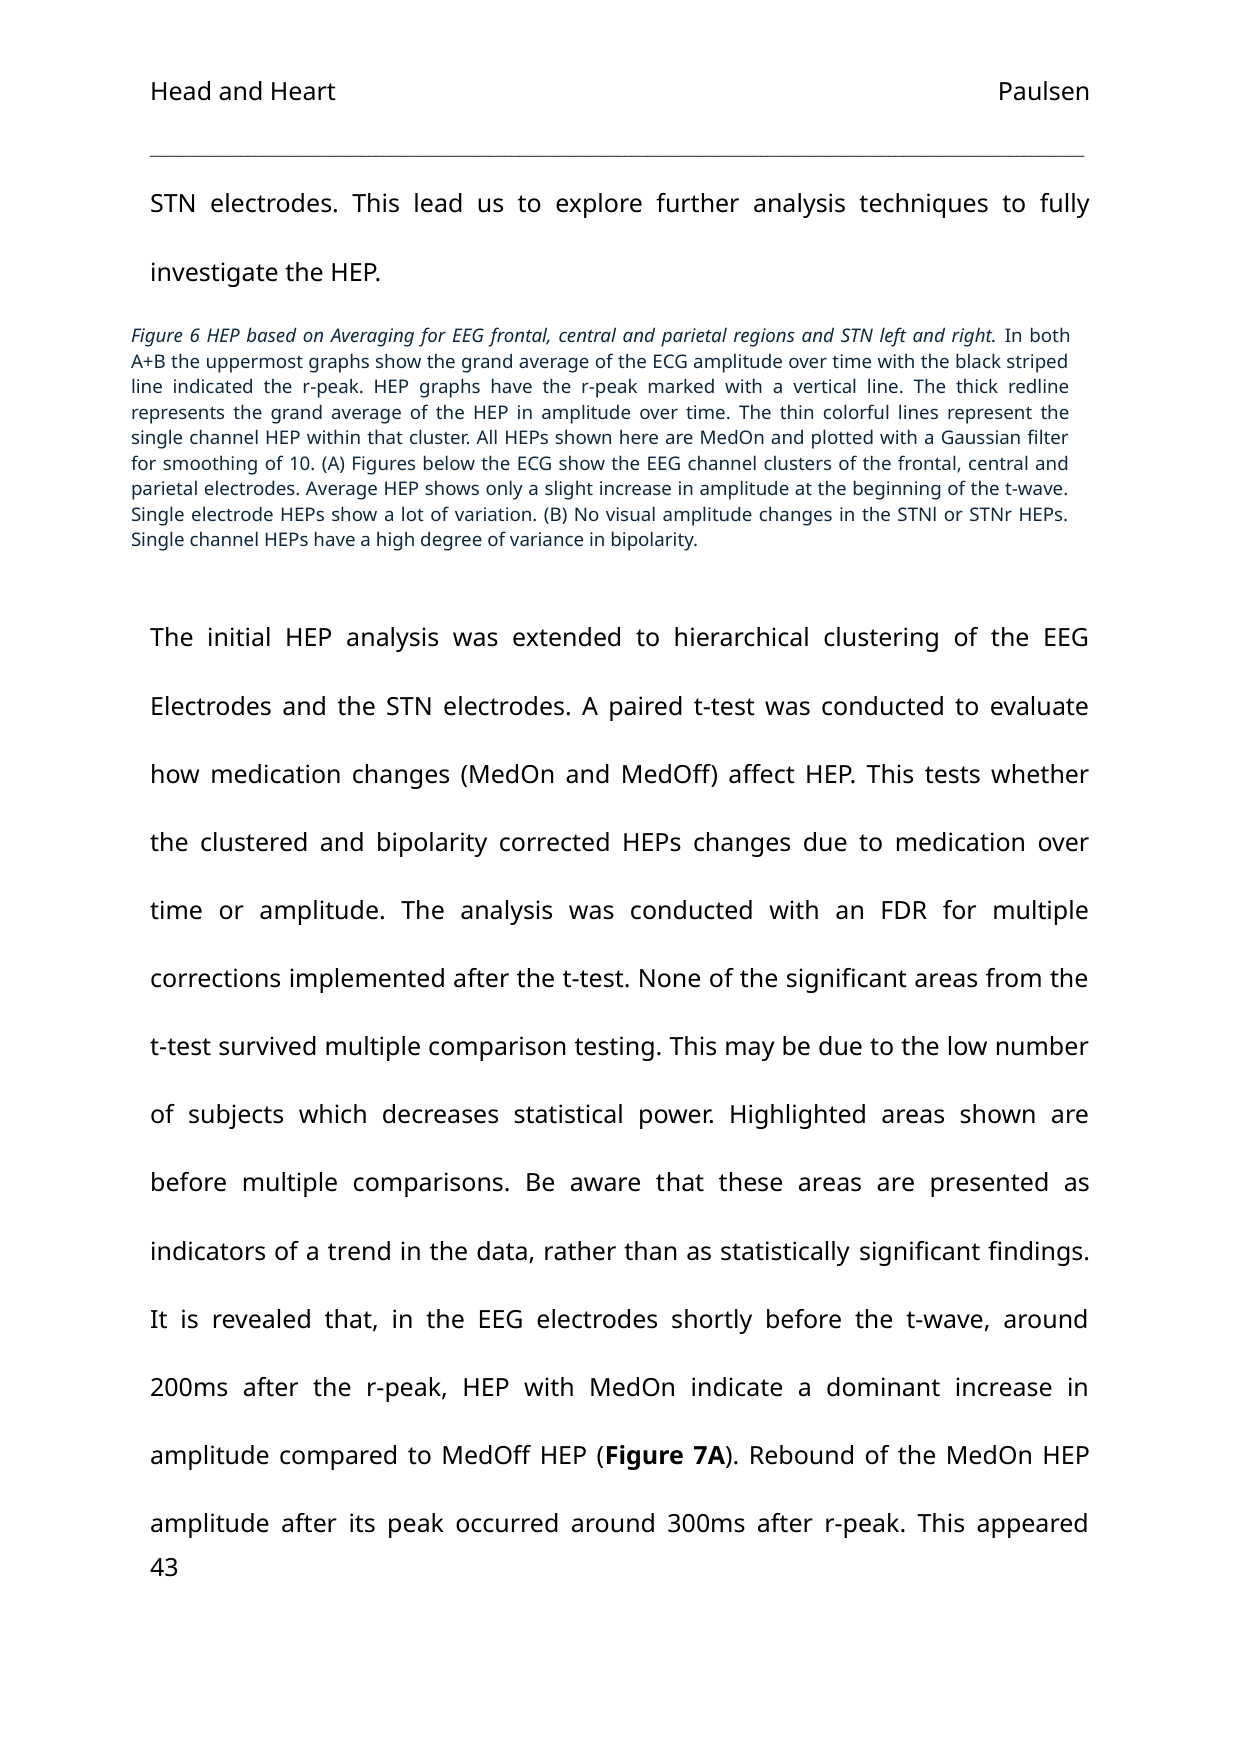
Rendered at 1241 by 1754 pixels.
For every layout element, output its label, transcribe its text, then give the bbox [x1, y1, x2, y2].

text We next investigated the neuronal data on medication modulation. The HEP averages were calculated for the EEG clusters of frontal (F3, F4), central (C3, C4), and parietal (P3, P4) electrodes as well as for the left (STNl) and right STN (STNr) channels. Visually all EEG clausters showed a slight increase in amplitude around 200ms after r-peak (Figure 6A). No visual changes could be discerned in the STN electrodes (Figure 6B). Based on the single channel HEPs plotted it could be seen that the HEP has a high degree of variance between of variance that get averaged out in the typical HEP calculation. Around the t-wave it can be seen that the bipolarity in amplitude. This may explain that there are no vial amplitude changes in the grand average. Especially prevalent in the case of the STN electrodes. This lead us to explore further analysis techniques to fully investigate the HEP. [150, 186, 1090, 288]
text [150, 322, 1090, 1540]
